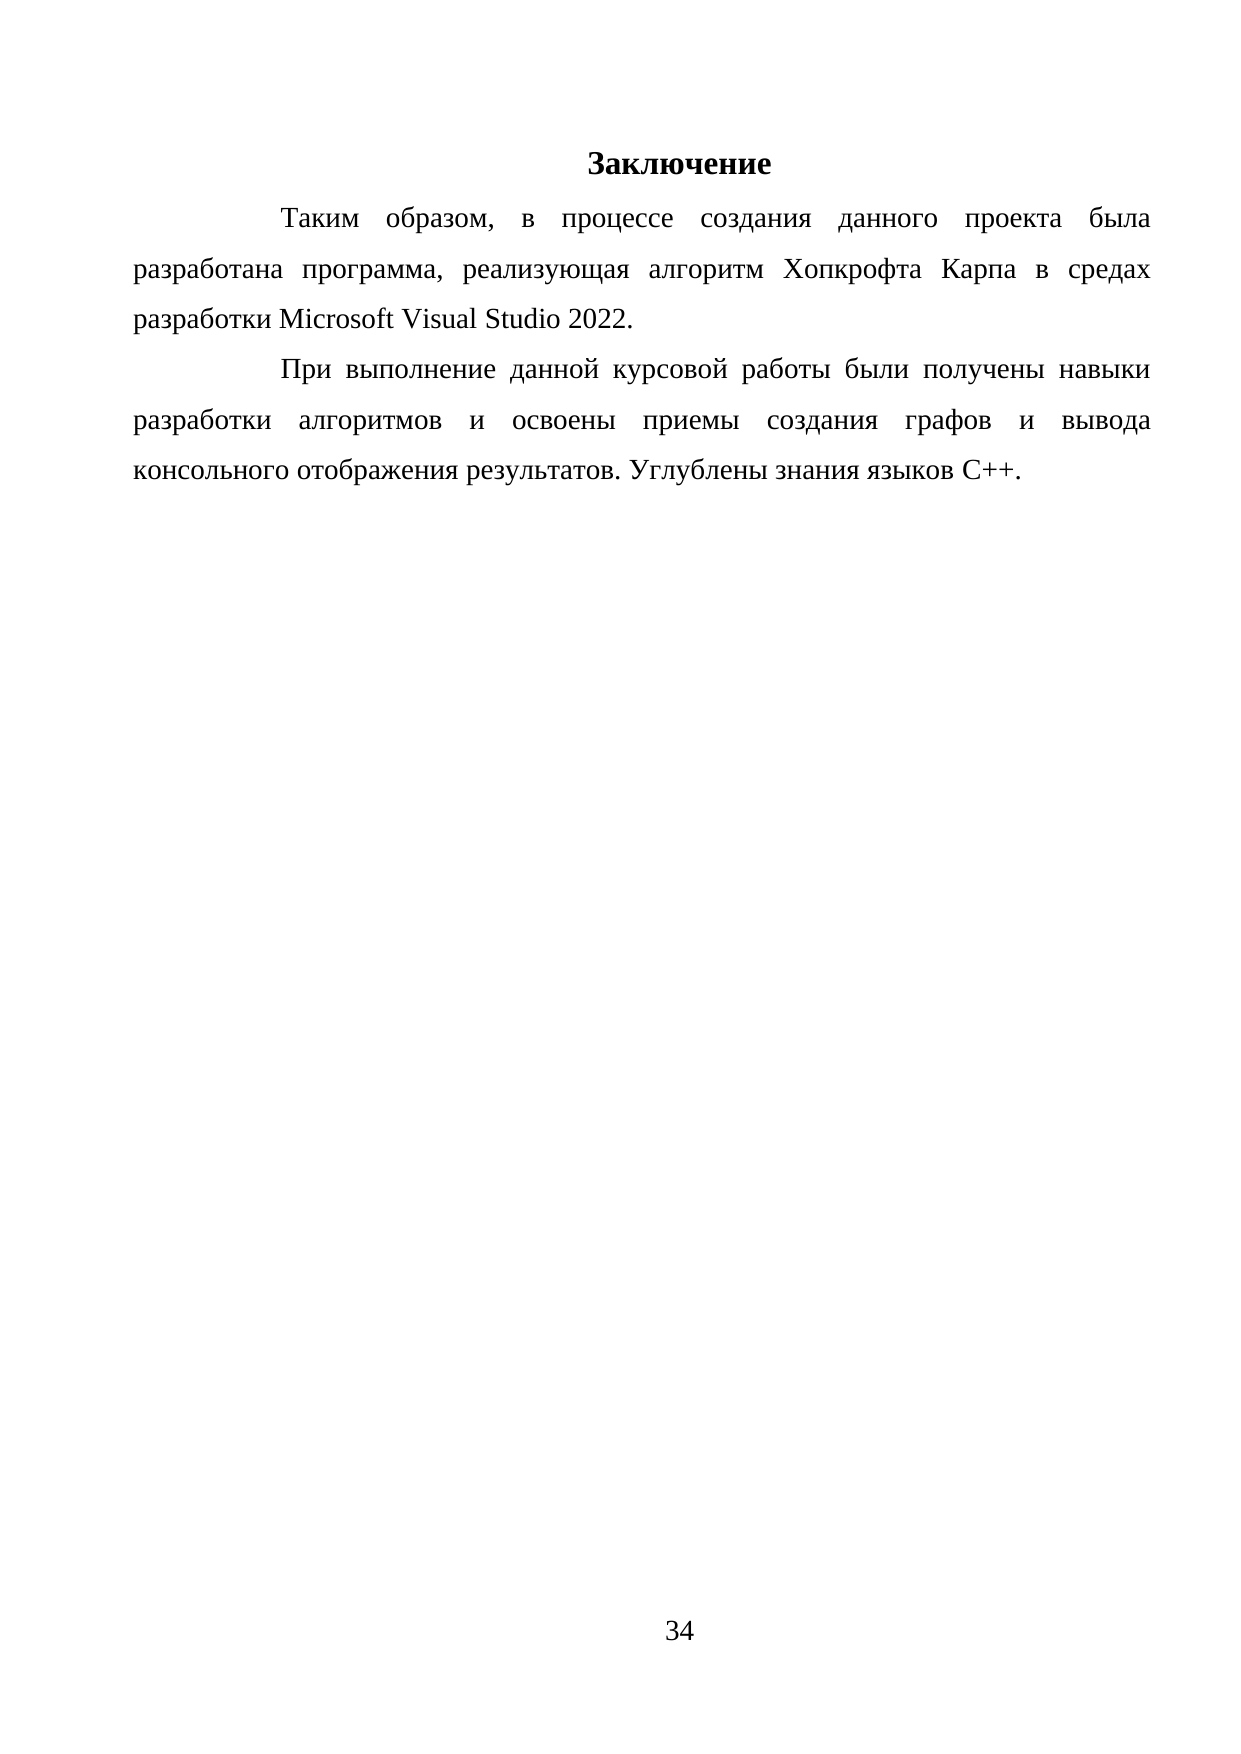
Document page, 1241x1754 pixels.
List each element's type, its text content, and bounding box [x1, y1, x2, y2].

subtitle Заключение [133, 143, 1152, 181]
text Таким образом, в процессе создания данного проекта была разработана программа, реализующая алгоритм Хопкрофта Карпа в средах разработки Microsoft Visual Studio 2022. [133, 201, 1152, 335]
text При выполнение данной курсовой работы были получены навыки разработки алгоритмов и освоены приемы создания графов и вывода консольного отображения результатов. Углублены знания языков C++. [133, 352, 1152, 486]
